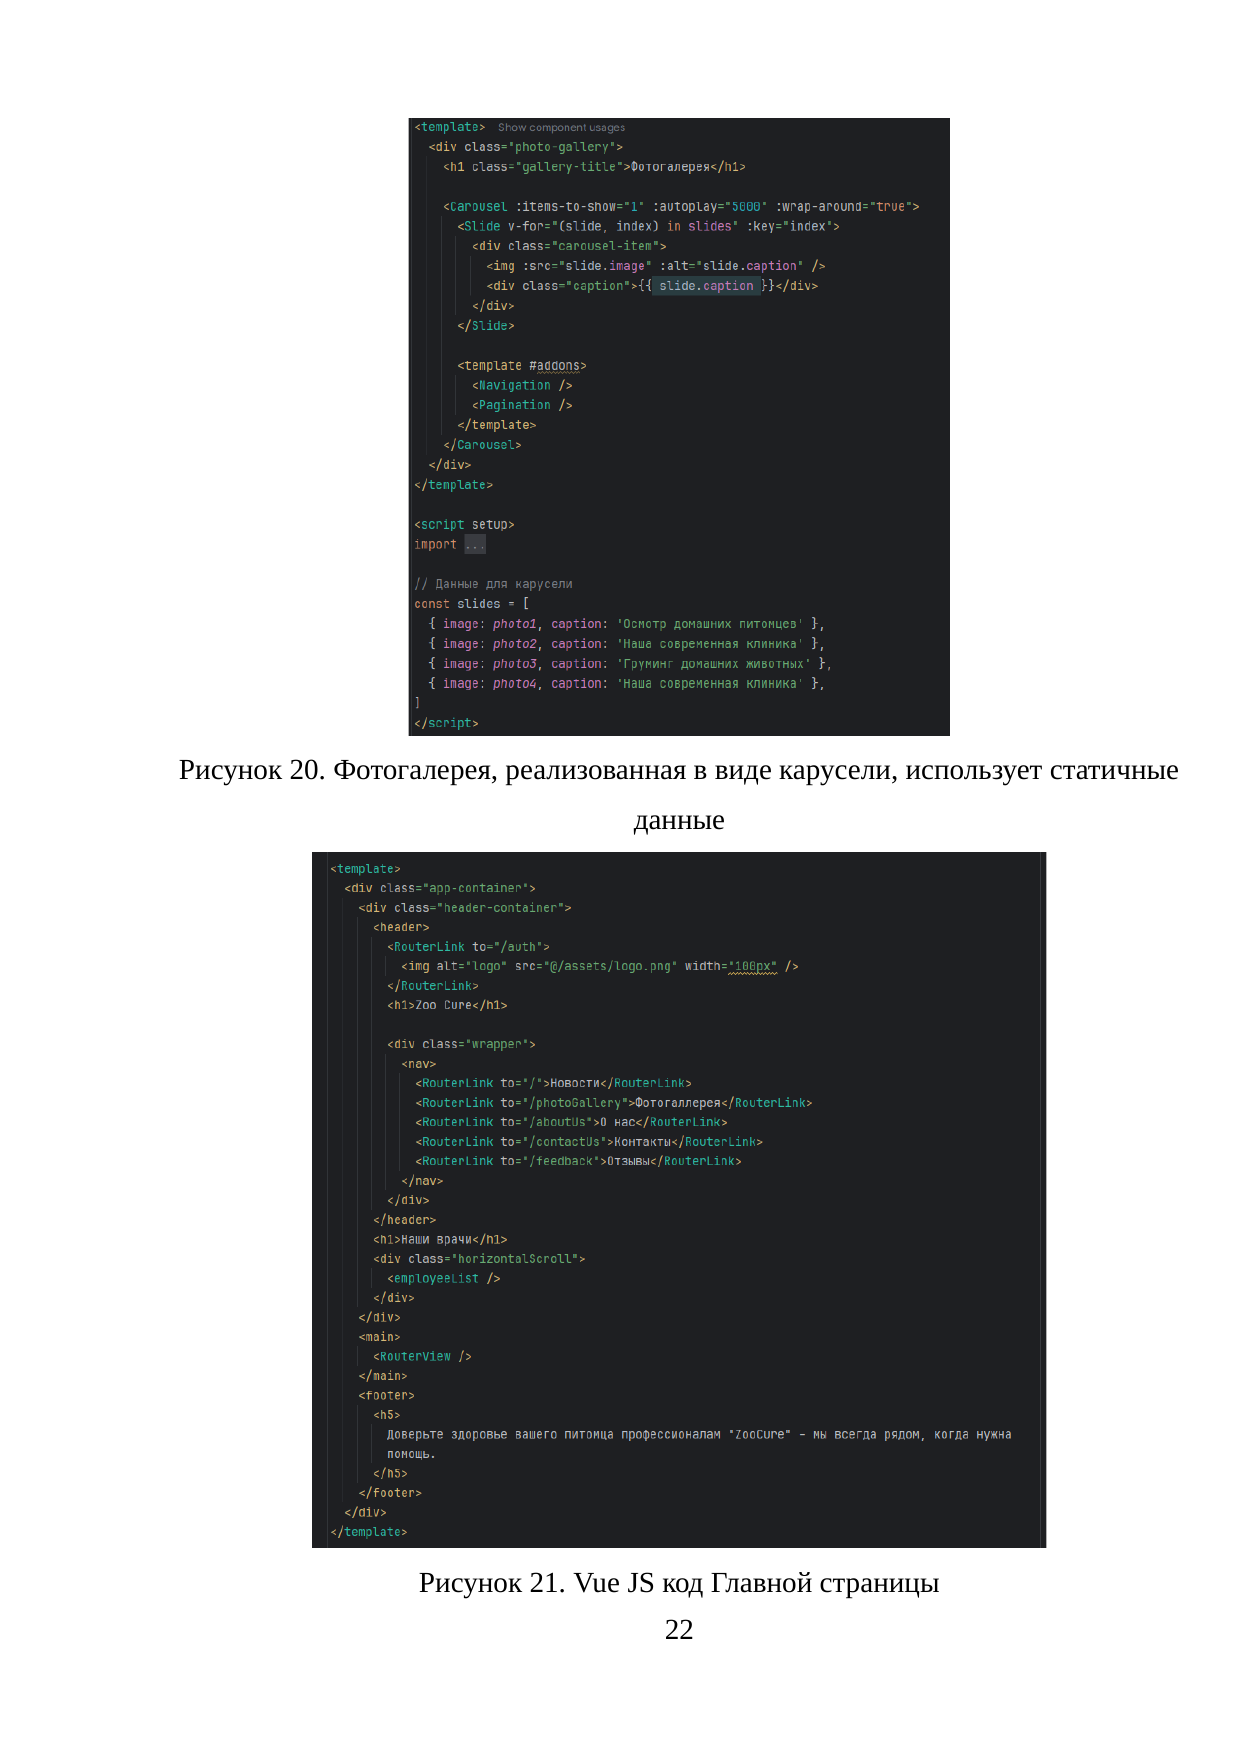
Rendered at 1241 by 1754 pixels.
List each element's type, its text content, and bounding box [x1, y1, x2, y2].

picture [312, 852, 1047, 1548]
picture [408, 118, 950, 736]
text Рисунок 20. Фотогалерея, реализованная в виде карусели, использует статичные данные [177, 752, 1181, 836]
text Рисунок 21. Vue JS код Главной страницы [177, 1565, 1181, 1598]
